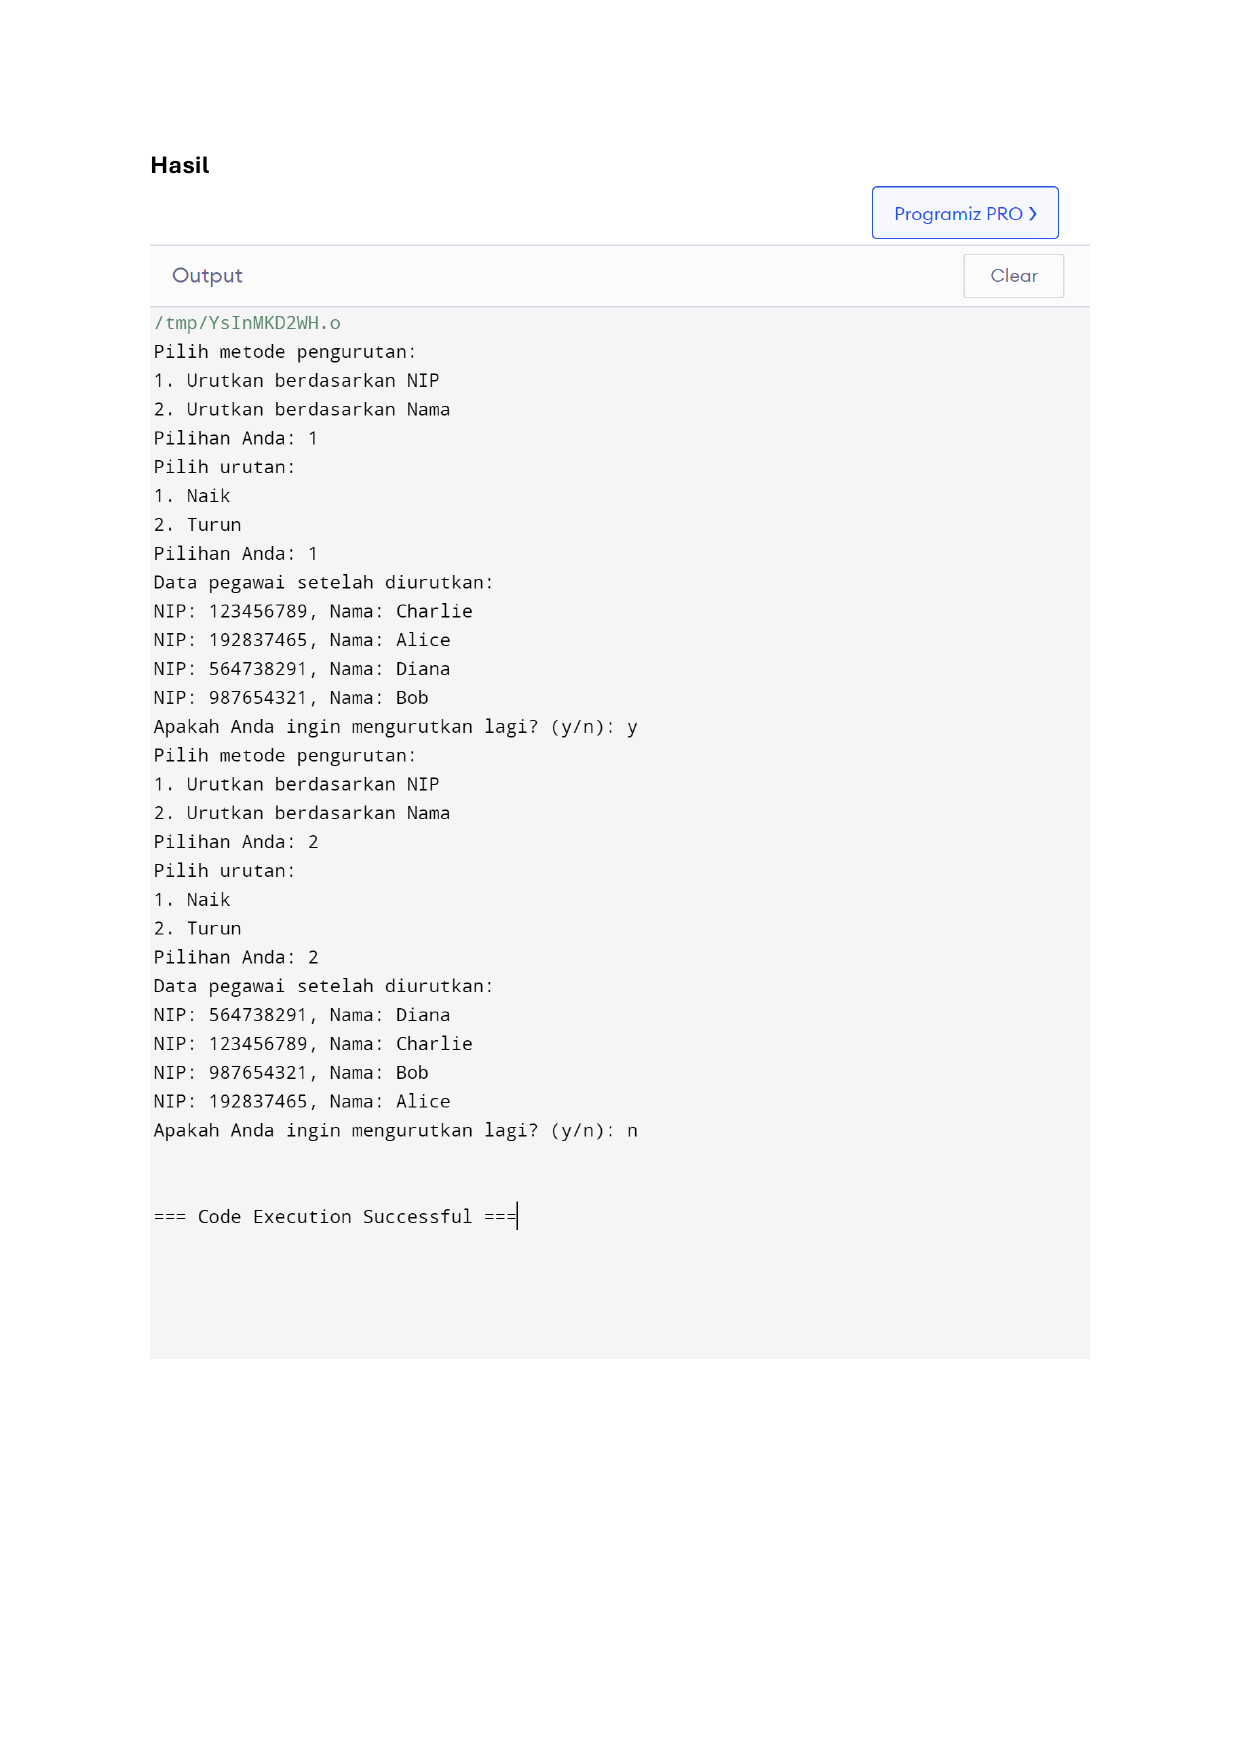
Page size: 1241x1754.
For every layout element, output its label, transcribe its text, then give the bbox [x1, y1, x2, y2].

picture [150, 180, 1091, 1359]
text Hasil [150, 150, 1090, 180]
